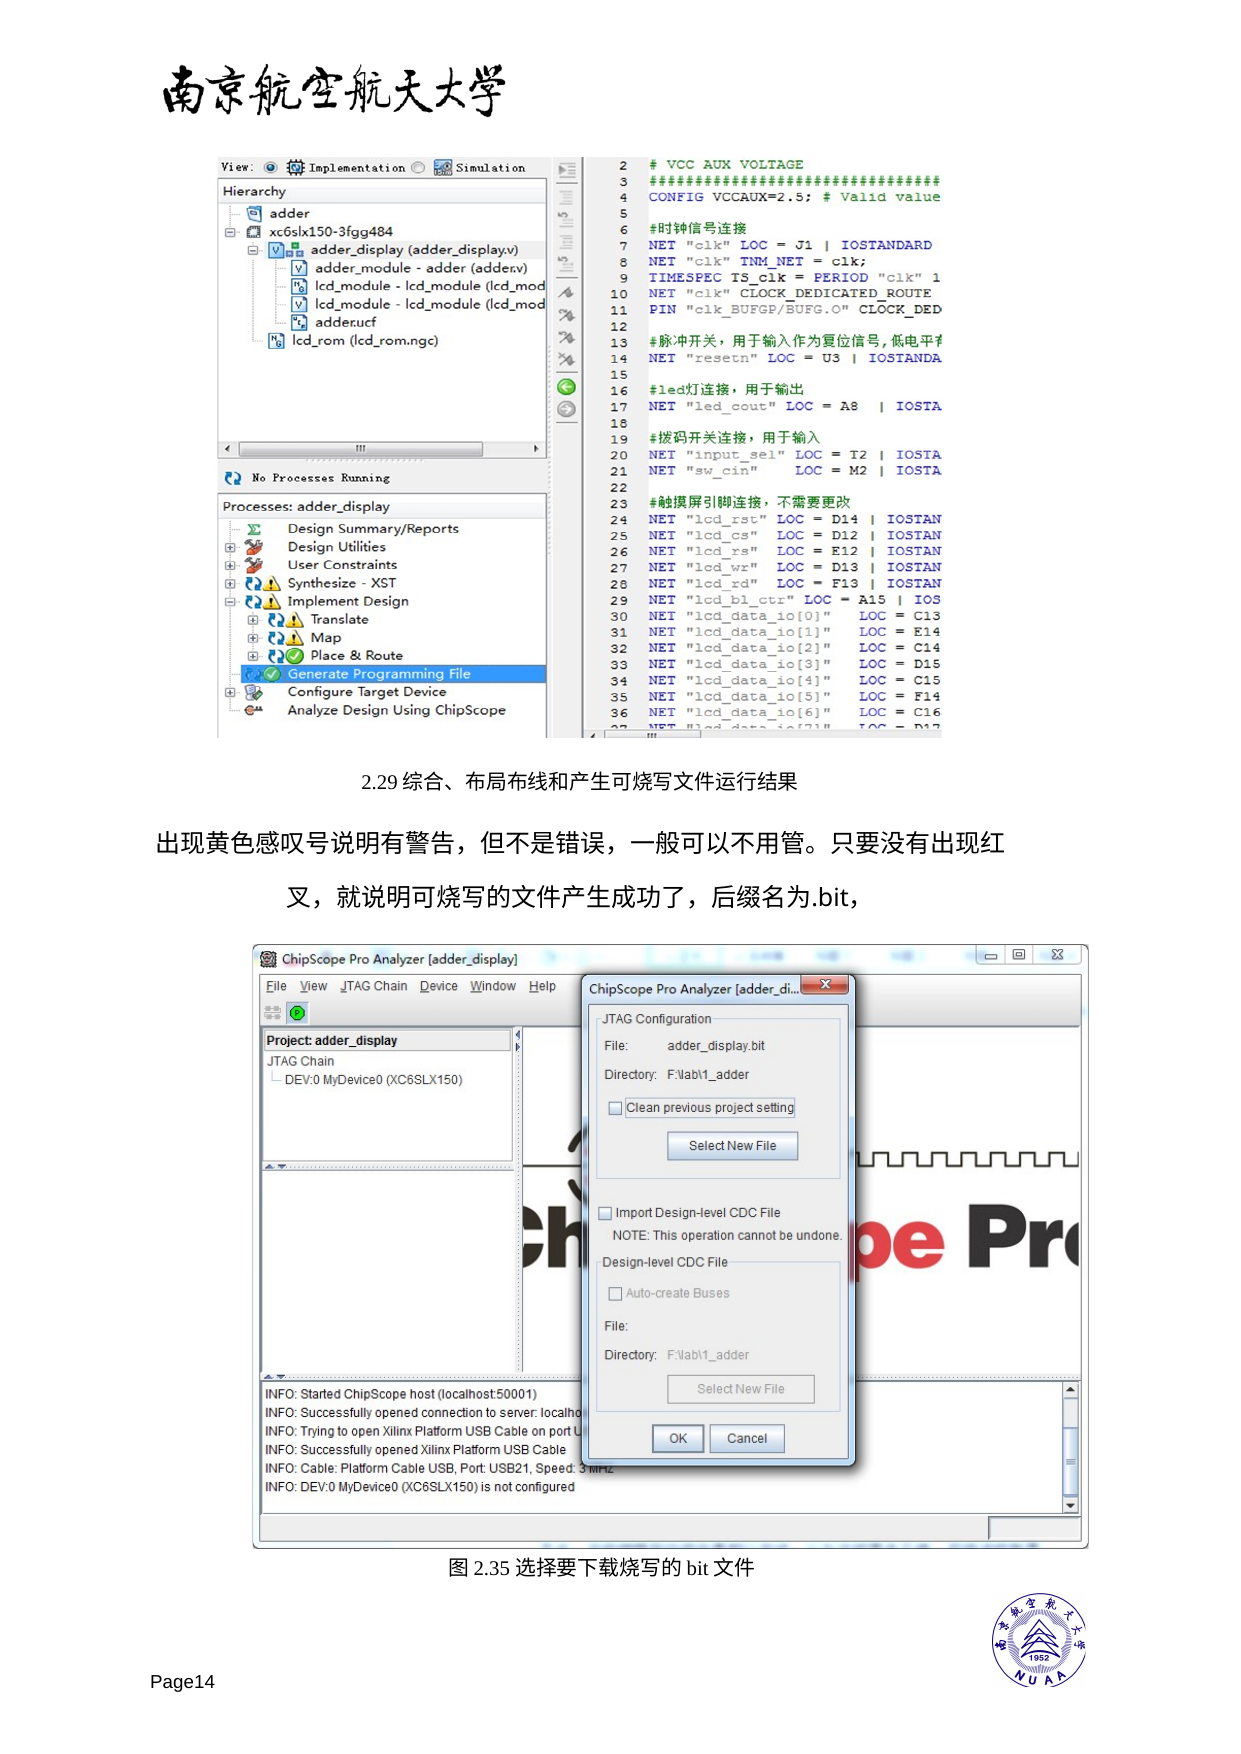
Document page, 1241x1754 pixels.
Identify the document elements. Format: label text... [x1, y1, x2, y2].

picture [991, 1592, 1086, 1687]
text 出现黄色感叹号说明有警告，但不是错误，一般可以不用管。只要没有出现红叉，就说明可烧写的文件产生成功了，后缀名为.bit， [150, 823, 1009, 913]
picture [252, 944, 1089, 1549]
text 2.29 综合、布局布线和产生可烧写文件运行结果 [150, 765, 1009, 795]
picture [217, 157, 942, 738]
text 图 2.35 选择要下载烧写的 bit 文件 [150, 1551, 1053, 1581]
